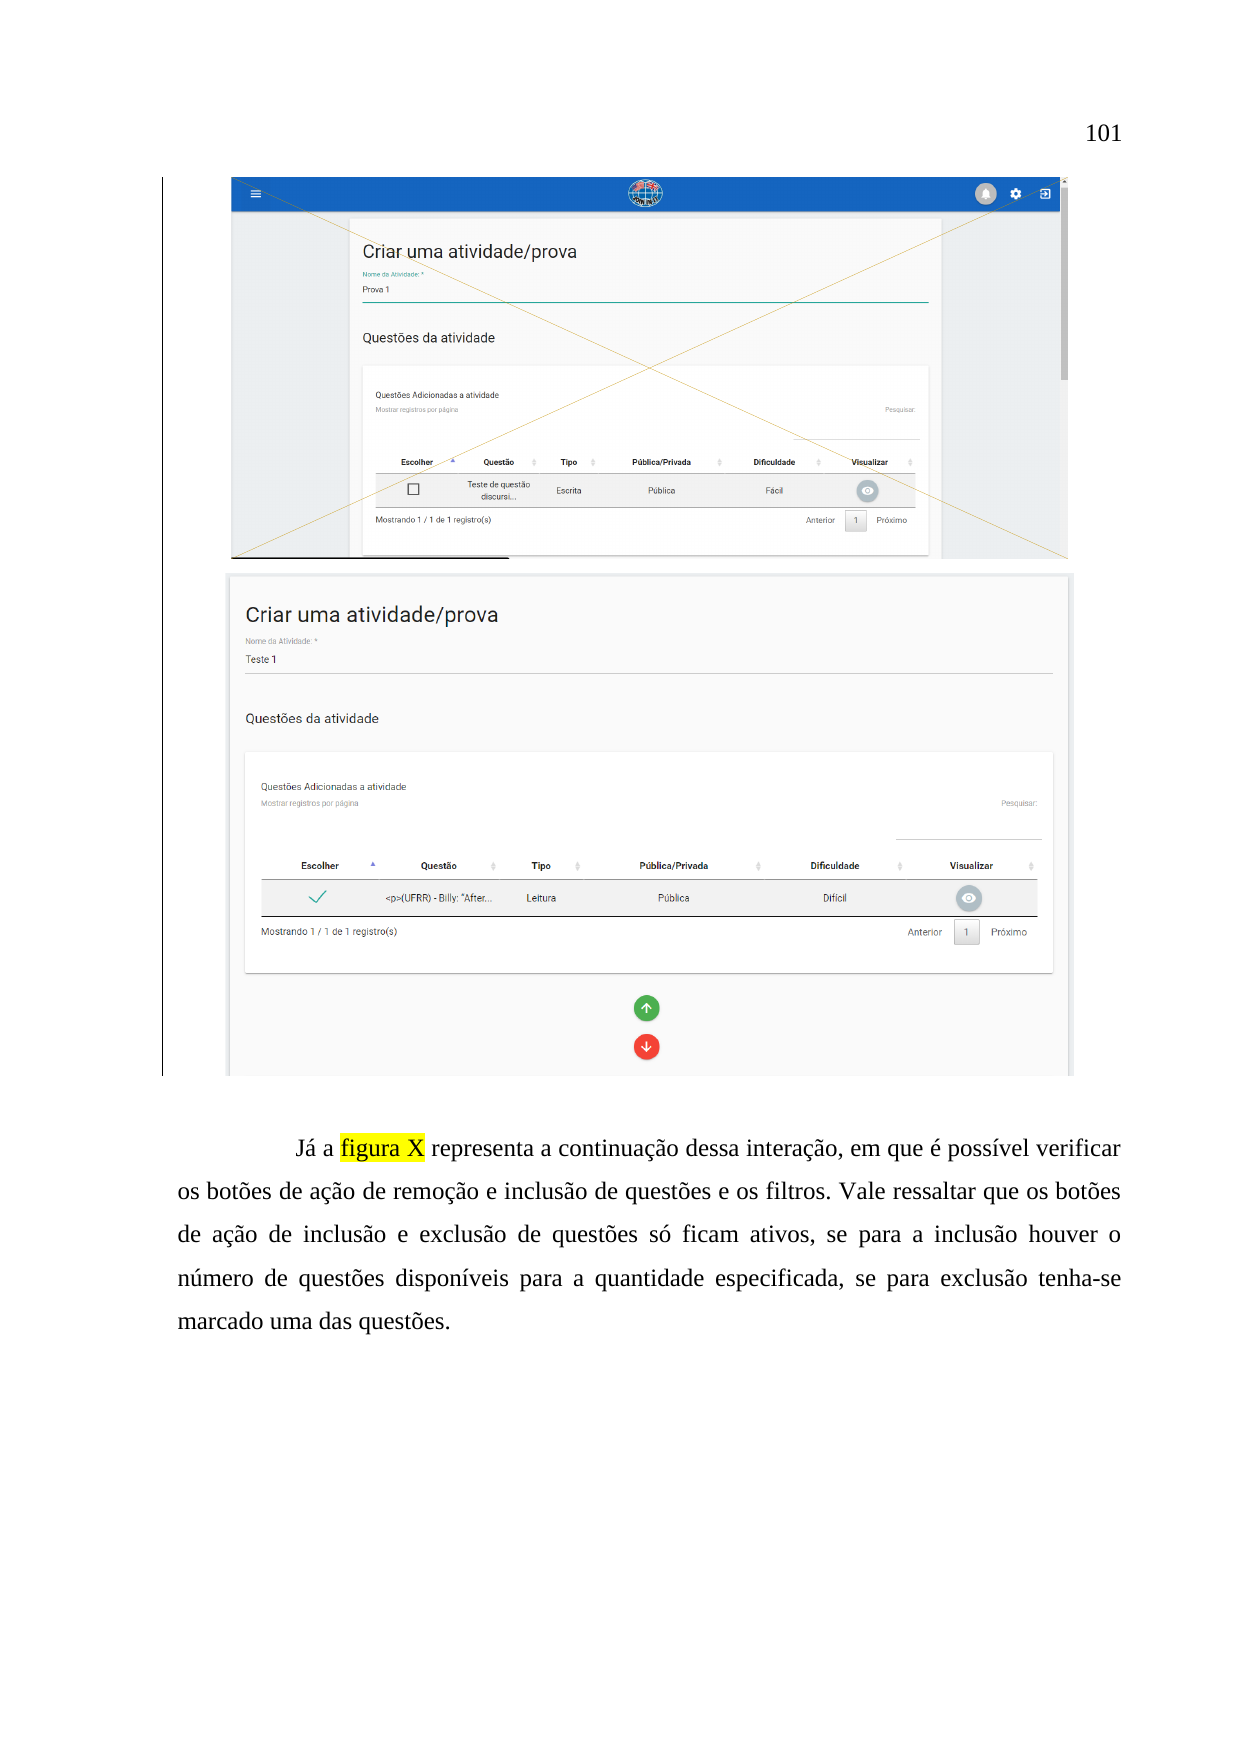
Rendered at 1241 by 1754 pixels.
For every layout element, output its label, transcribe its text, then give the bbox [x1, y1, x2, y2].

picture [234, 369, 1065, 559]
picture [225, 573, 1074, 1076]
picture [231, 178, 647, 558]
picture [234, 177, 1065, 367]
text Já a figura X representa a continuação dessa interação, em que é possível verificar os botões de ação de remoção e inclusão de questões e os filtros. Vale ressaltar que os botões de ação de inclusão e exclusão de questões só ficam ativos, se para a inclusão houver o número de questões disponíveis para a quantidade especificada, se para exclusão tenha-se marcado uma das questões. [177, 1133, 1122, 1334]
picture [652, 178, 1068, 558]
